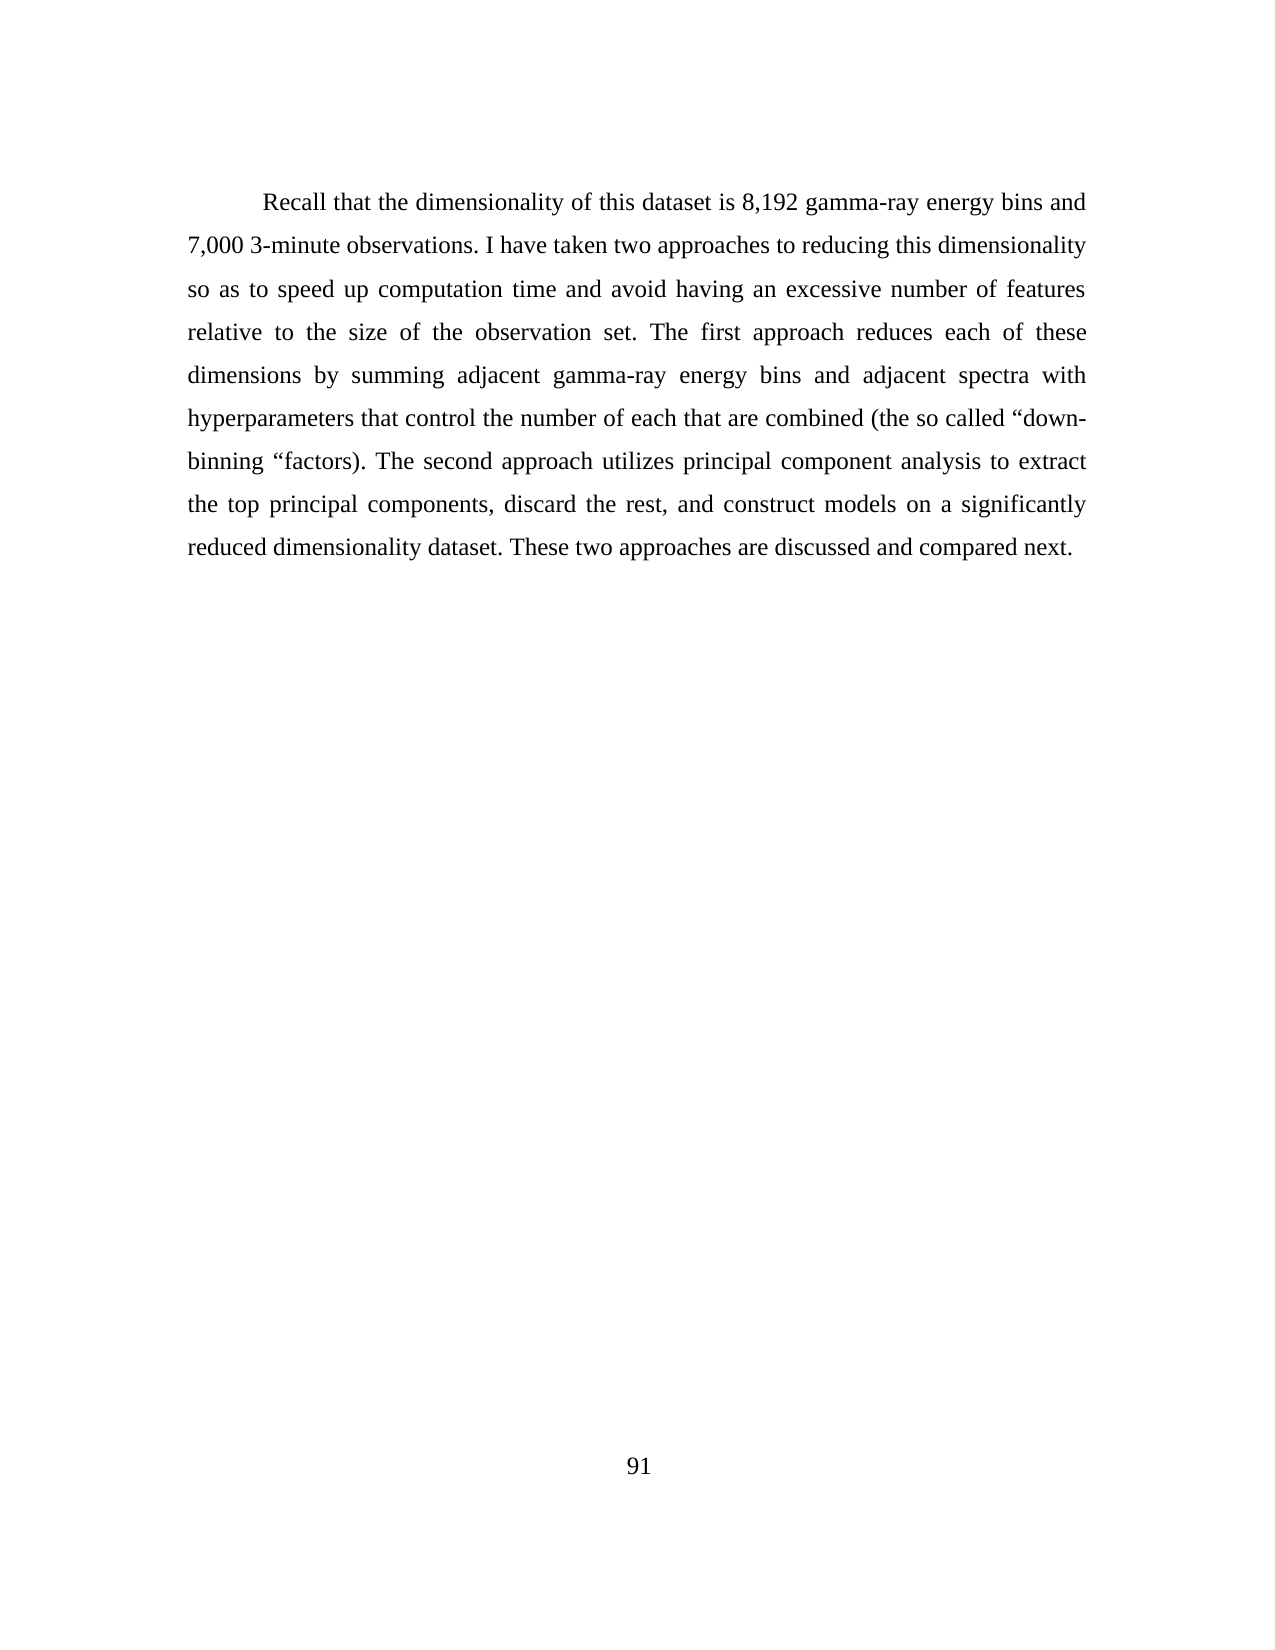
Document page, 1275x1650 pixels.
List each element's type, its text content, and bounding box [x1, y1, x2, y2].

text Recall that the dimensionality of this dataset is 8,192 gamma-ray energy bins and 7,000 3-minute observations. I have taken two approaches to reducing this dimensionality so as to speed up computation time and avoid having an excessive number of features relative to the size of the observation set. The first approach reduces each of these dimensions by summing adjacent gamma-ray energy bins and adjacent spectra with hyperparameters that control the number of each that are combined (the so called “down-binning “factors). The second approach utilizes principal component analysis to extract the top principal components, discard the rest, and construct models on a significantly reduced dimensionality dataset. These two approaches are discussed and compared next. [187, 187, 1087, 561]
